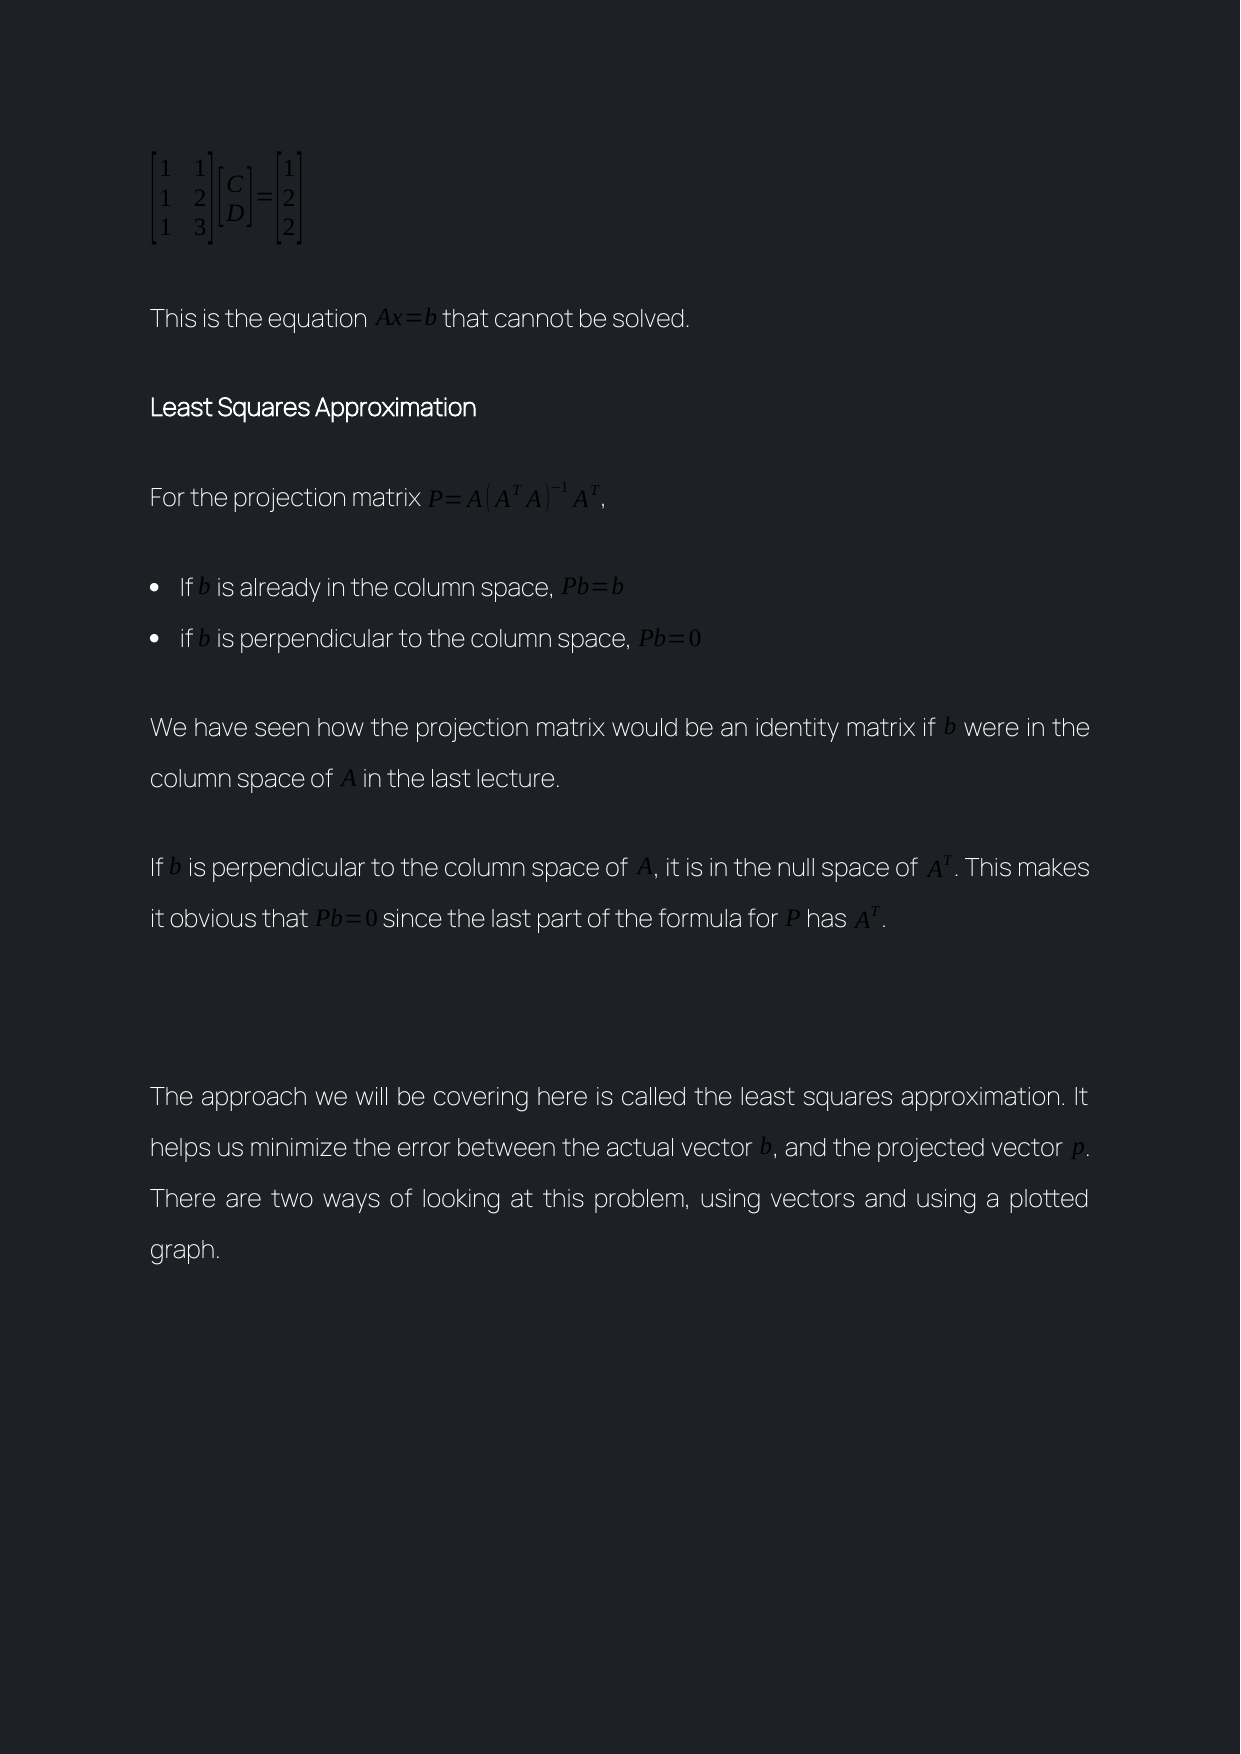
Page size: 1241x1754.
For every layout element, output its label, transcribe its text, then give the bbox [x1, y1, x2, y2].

list if is perpendicular to the column space, [150, 621, 1090, 655]
text We have seen how the projection matrix would be an identity matrix if were in the column space of in the last lecture. [150, 709, 1090, 795]
text If is perpendicular to the column space of , it is in the null space of . This makes it obvious that since the last part of the formula for has . [150, 849, 1090, 935]
list If is already in the column space, [150, 569, 1090, 604]
text The approach we will be covering here is called the least squares approximation. It helps us minimize the error between the actual vector , and the projected vector . There are two ways of looking at this problem, using vectors and using a plotted graph. [150, 1078, 1090, 1266]
text For the projection matrix , [150, 478, 1090, 515]
subtitle Least Squares Approximation [150, 389, 1090, 423]
text This is the equation that cannot be solved. [150, 300, 1090, 334]
